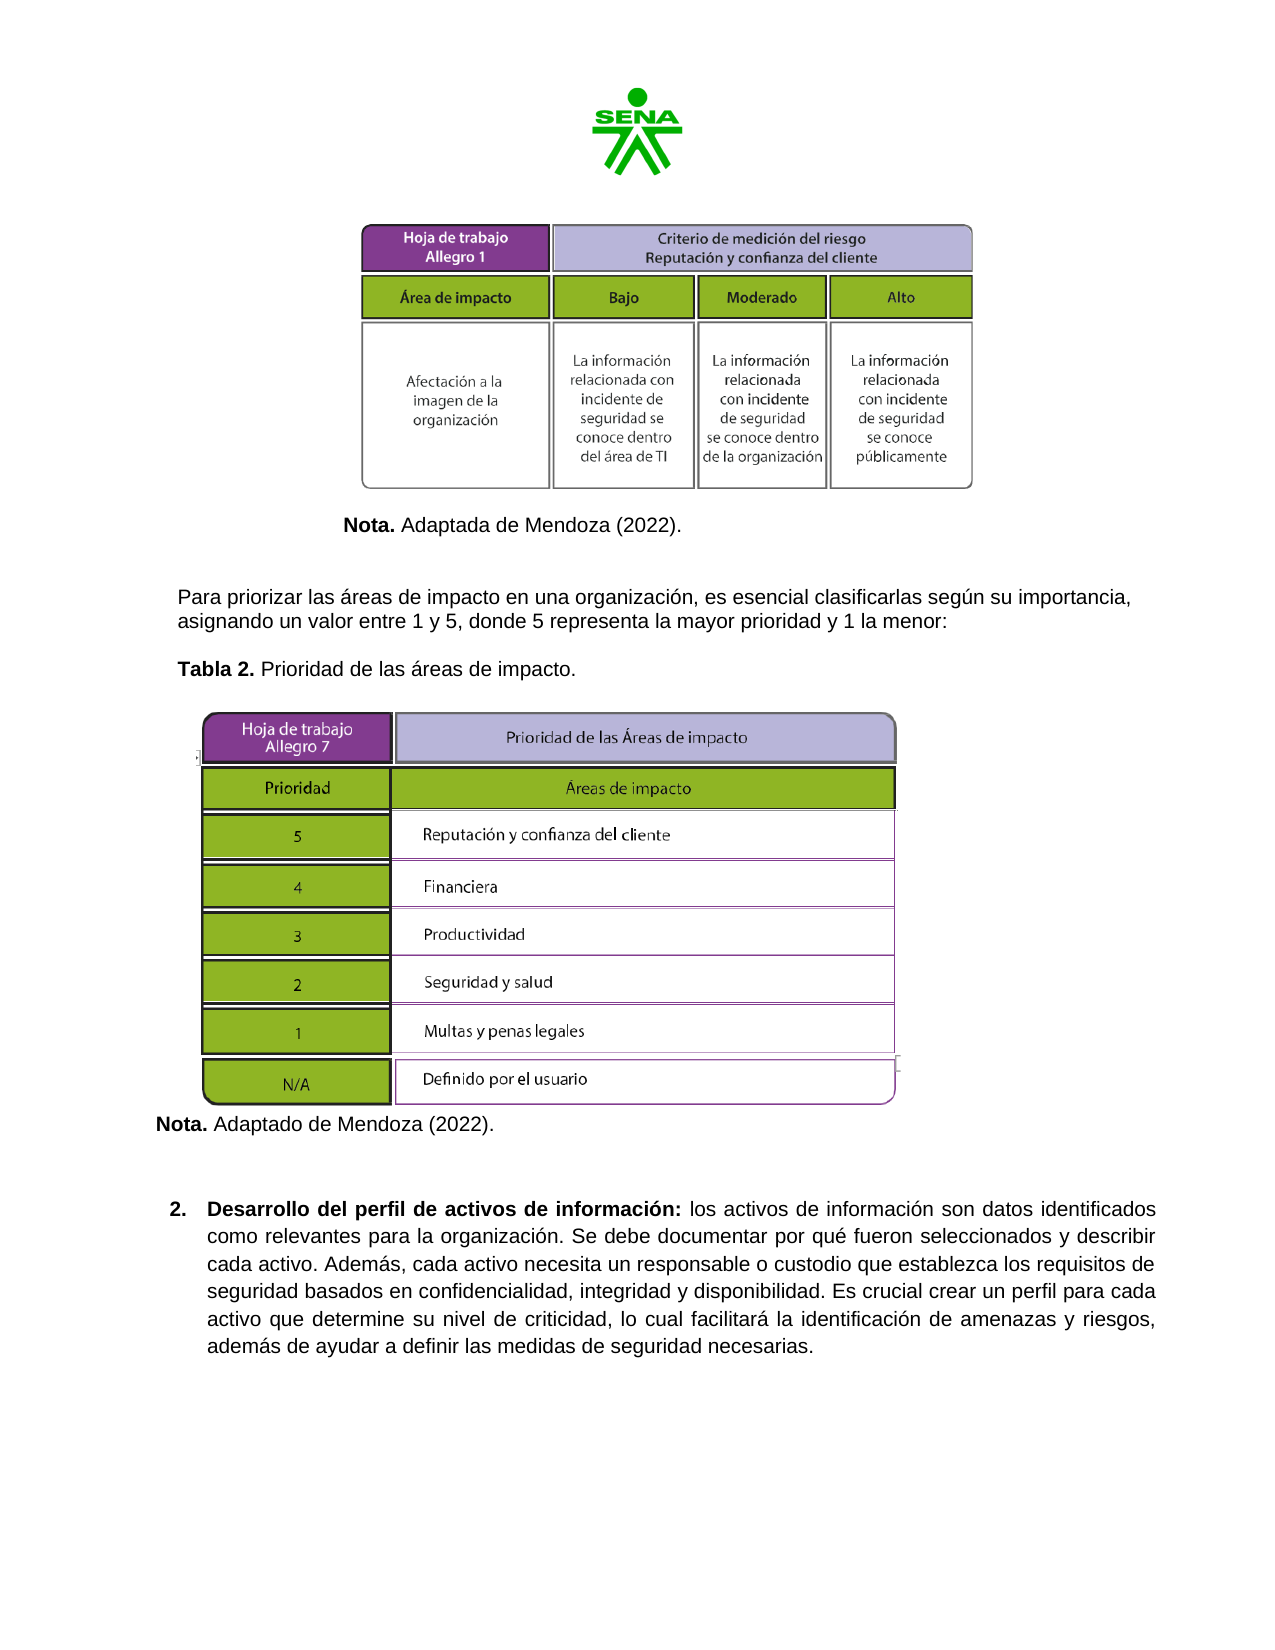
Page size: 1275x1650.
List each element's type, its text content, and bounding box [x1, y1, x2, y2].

text Tabla 2. Prioridad de las áreas de impacto. [177, 657, 1157, 681]
text Nota. Adaptado de Mendoza (2022). [118, 1112, 1157, 1136]
list Desarrollo del perfil de activos de información: los activos de información son datos identificados como relevantes para la organización. Se debe documentar por qué fueron seleccionados y describir cada activo. Además, cada activo necesita un responsable o custodio que establezca los requisitos de seguridad basados en confidencialidad, integridad y disponibilidad. Es crucial crear un perfil para cada activo que determine su nivel de criticidad, lo cual facilitará la identificación de amenazas y riesgos, además de ayudar a definir las medidas de seguridad necesarias. [169, 1197, 1157, 1358]
text Para priorizar las áreas de impacto en una organización, es esencial clasificarlas según su importancia, asignando un valor entre 1 y 5, donde 5 representa la mayor prioridad y 1 la menor: [177, 585, 1157, 633]
text Nota. Adaptada de Mendoza (2022). [118, 513, 1157, 537]
picture [592, 87, 683, 176]
